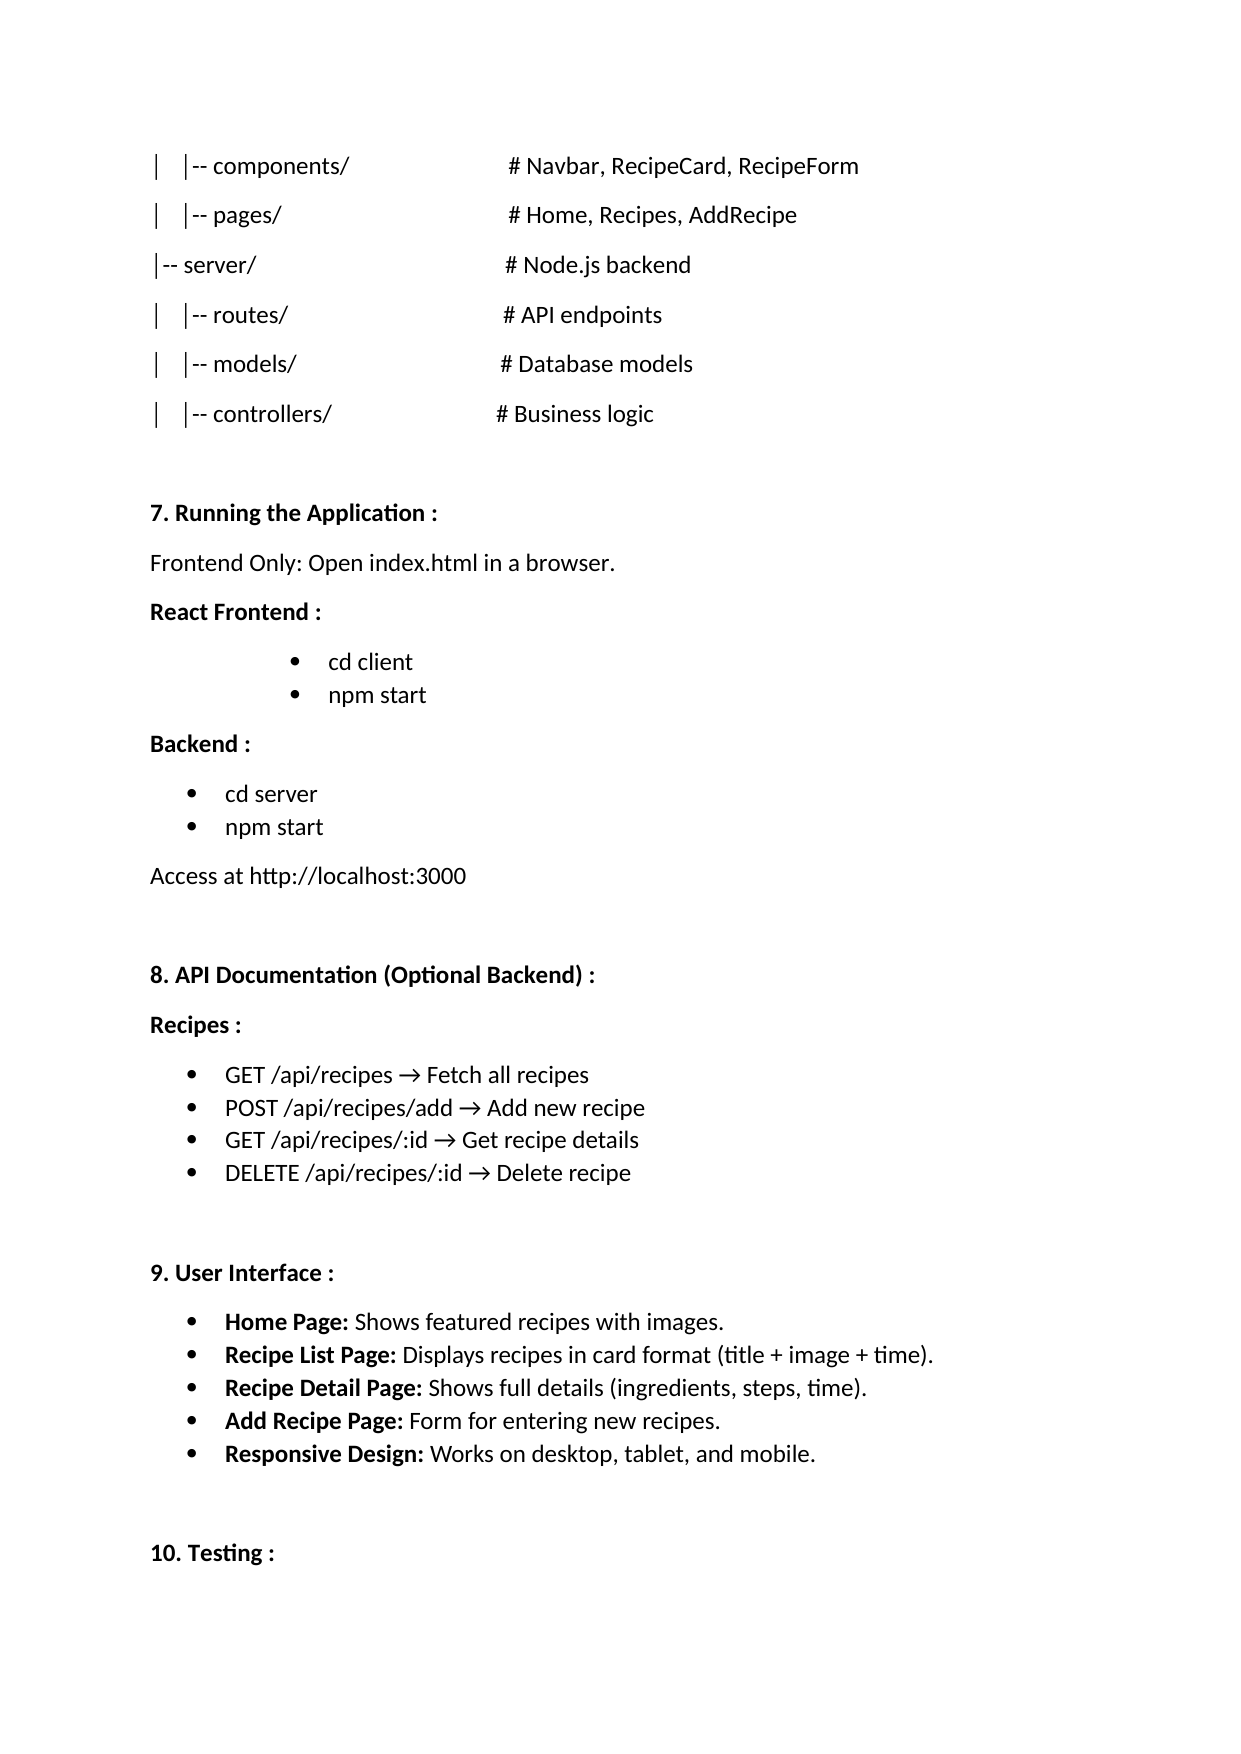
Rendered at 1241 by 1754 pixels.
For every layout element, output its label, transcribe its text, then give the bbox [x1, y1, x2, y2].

list GET /api/recipes/:id → Get recipe details [187, 1124, 1090, 1155]
list GET /api/recipes → Fetch all recipes [187, 1059, 1090, 1089]
text Frontend Only: Open index.html in a browser. [150, 547, 1090, 577]
text Backend : [150, 728, 1090, 759]
text │ │-- models/ # Database models [150, 348, 1090, 379]
text │ │-- routes/ # API endpoints [150, 299, 1090, 329]
text │ │-- pages/ # Home, Recipes, AddRecipe [150, 199, 1090, 230]
list npm start [291, 679, 1090, 709]
list Recipe List Page: Displays recipes in card format (title + image + time). [187, 1339, 1090, 1370]
list DELETE /api/recipes/:id → Delete recipe [187, 1157, 1090, 1188]
list Recipe Detail Page: Shows full details (ingredients, steps, time). [187, 1372, 1090, 1403]
list Home Page: Shows featured recipes with images. [187, 1306, 1090, 1337]
text 9. User Interface : [150, 1257, 1090, 1287]
list npm start [187, 811, 1090, 841]
text 8. API Documentation (Optional Backend) : [150, 959, 1090, 990]
list POST /api/recipes/add → Add new recipe [187, 1092, 1090, 1122]
list Add Recipe Page: Form for entering new recipes. [187, 1405, 1090, 1436]
text Recipes : [150, 1009, 1090, 1040]
text │-- server/ # Node.js backend [150, 249, 1090, 280]
list Responsive Design: Works on desktop, tablet, and mobile. [187, 1438, 1090, 1468]
text 7. Running the Application : [150, 497, 1090, 528]
list cd client [291, 646, 1090, 676]
text Access at http://localhost:3000 [150, 860, 1090, 891]
text 10. Testing : [150, 1537, 1090, 1568]
text React Frontend : [150, 596, 1090, 627]
text │ │-- controllers/ # Business logic [150, 398, 1090, 428]
list cd server [187, 778, 1090, 808]
text │ │-- components/ # Navbar, RecipeCard, RecipeForm [150, 150, 1090, 181]
